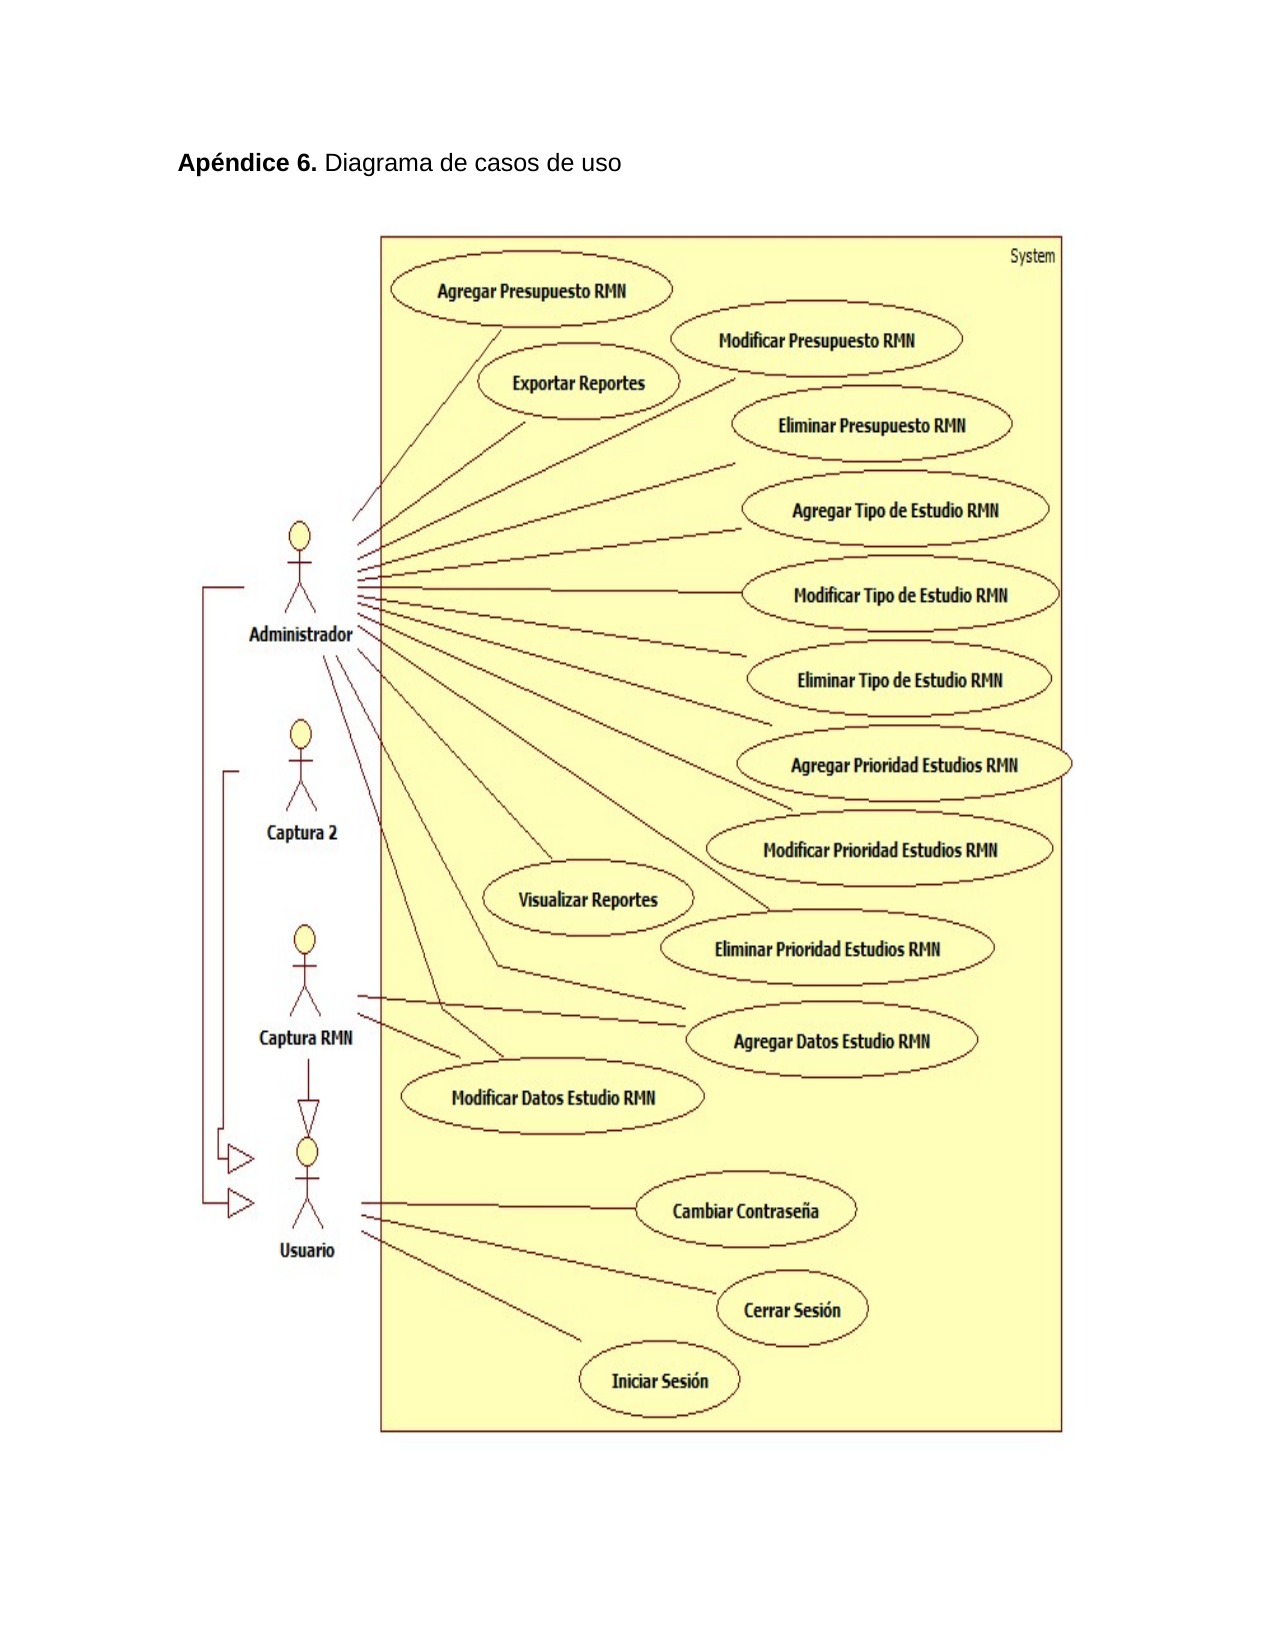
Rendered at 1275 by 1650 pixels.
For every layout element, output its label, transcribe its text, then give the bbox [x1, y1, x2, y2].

text Apéndice 6. Diagrama de casos de uso [177, 148, 1098, 176]
picture [177, 201, 1098, 1468]
